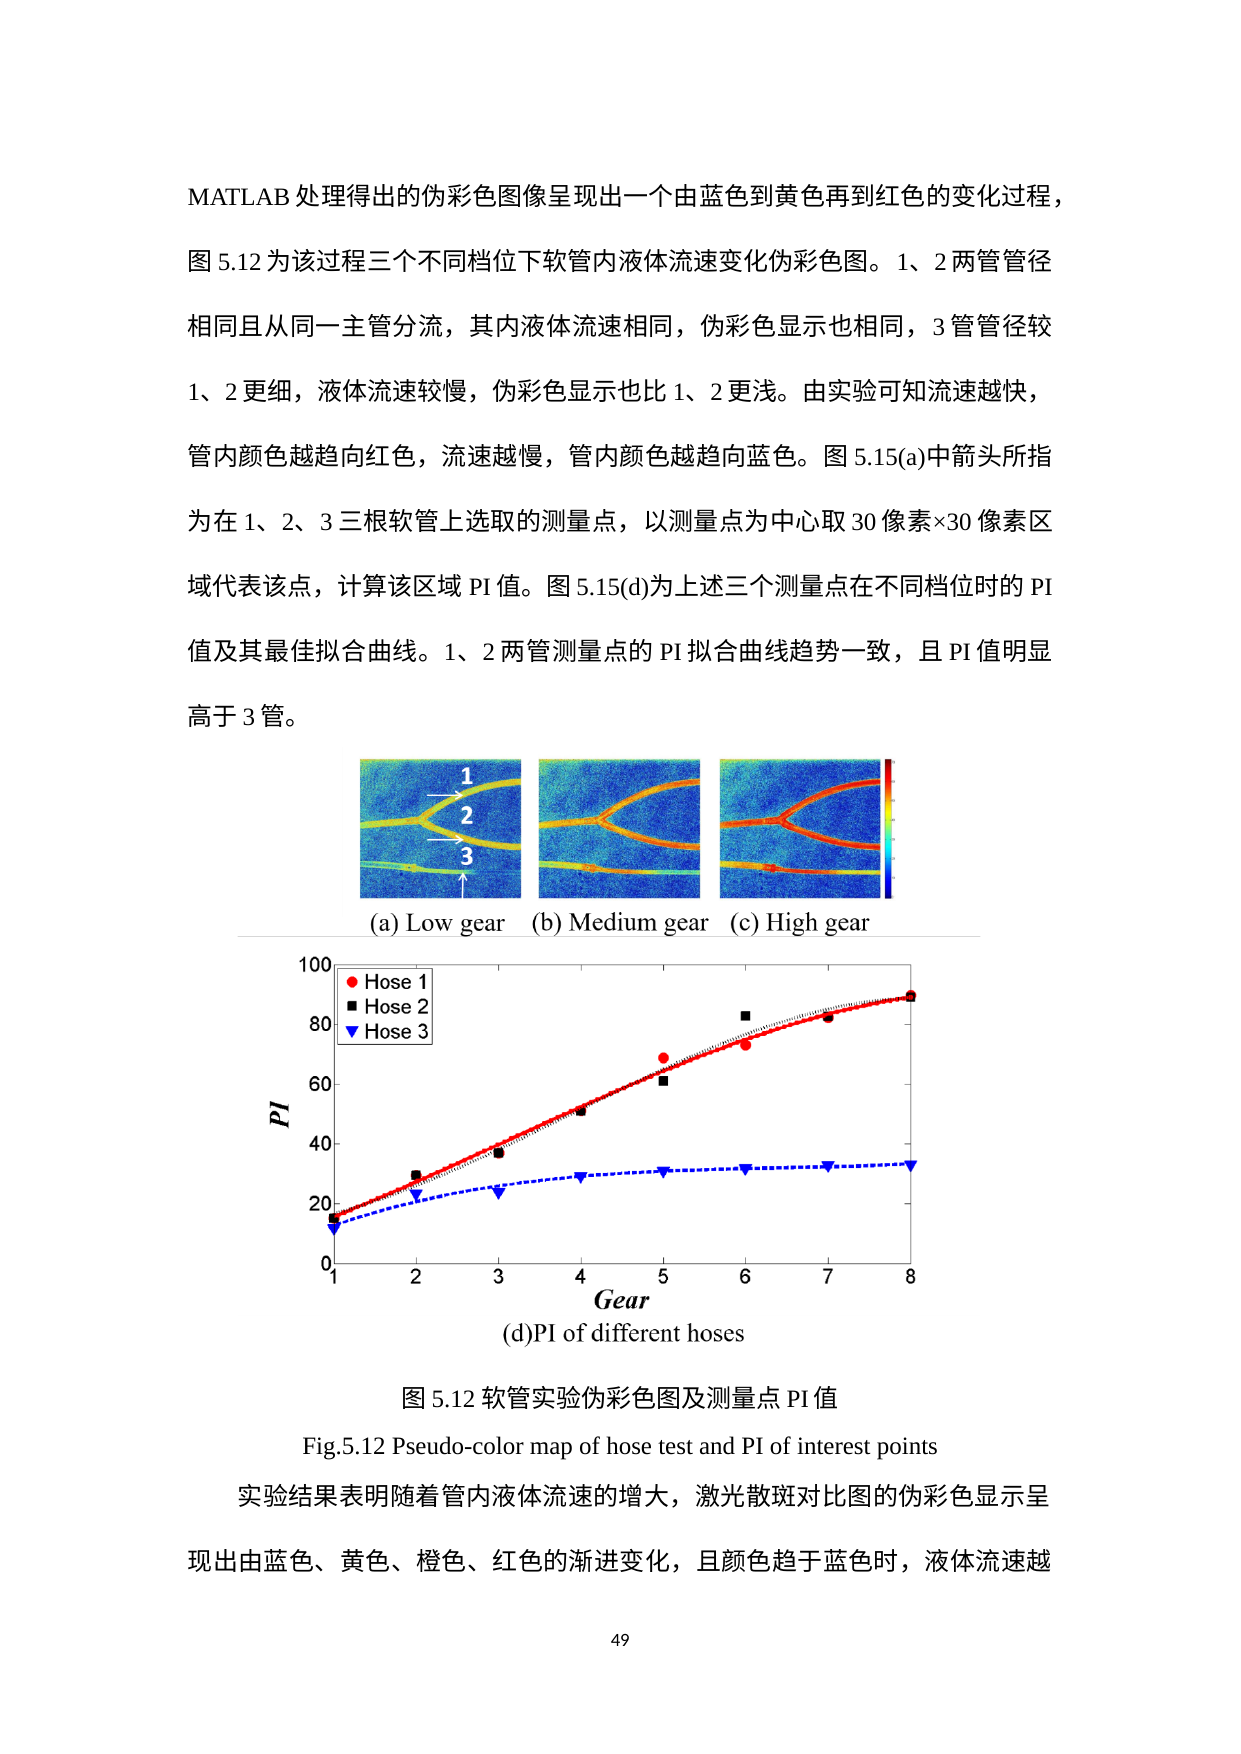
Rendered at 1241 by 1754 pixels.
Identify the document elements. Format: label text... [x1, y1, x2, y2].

picture [237, 747, 981, 1363]
text Fig.5.12 Pseudo-color map of hose test and PI of interest points [187, 1429, 1053, 1462]
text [187, 162, 1053, 747]
text 图5.12 软管实验伪彩色图及测量点PI值 [187, 1364, 1053, 1429]
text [187, 1462, 1053, 1592]
